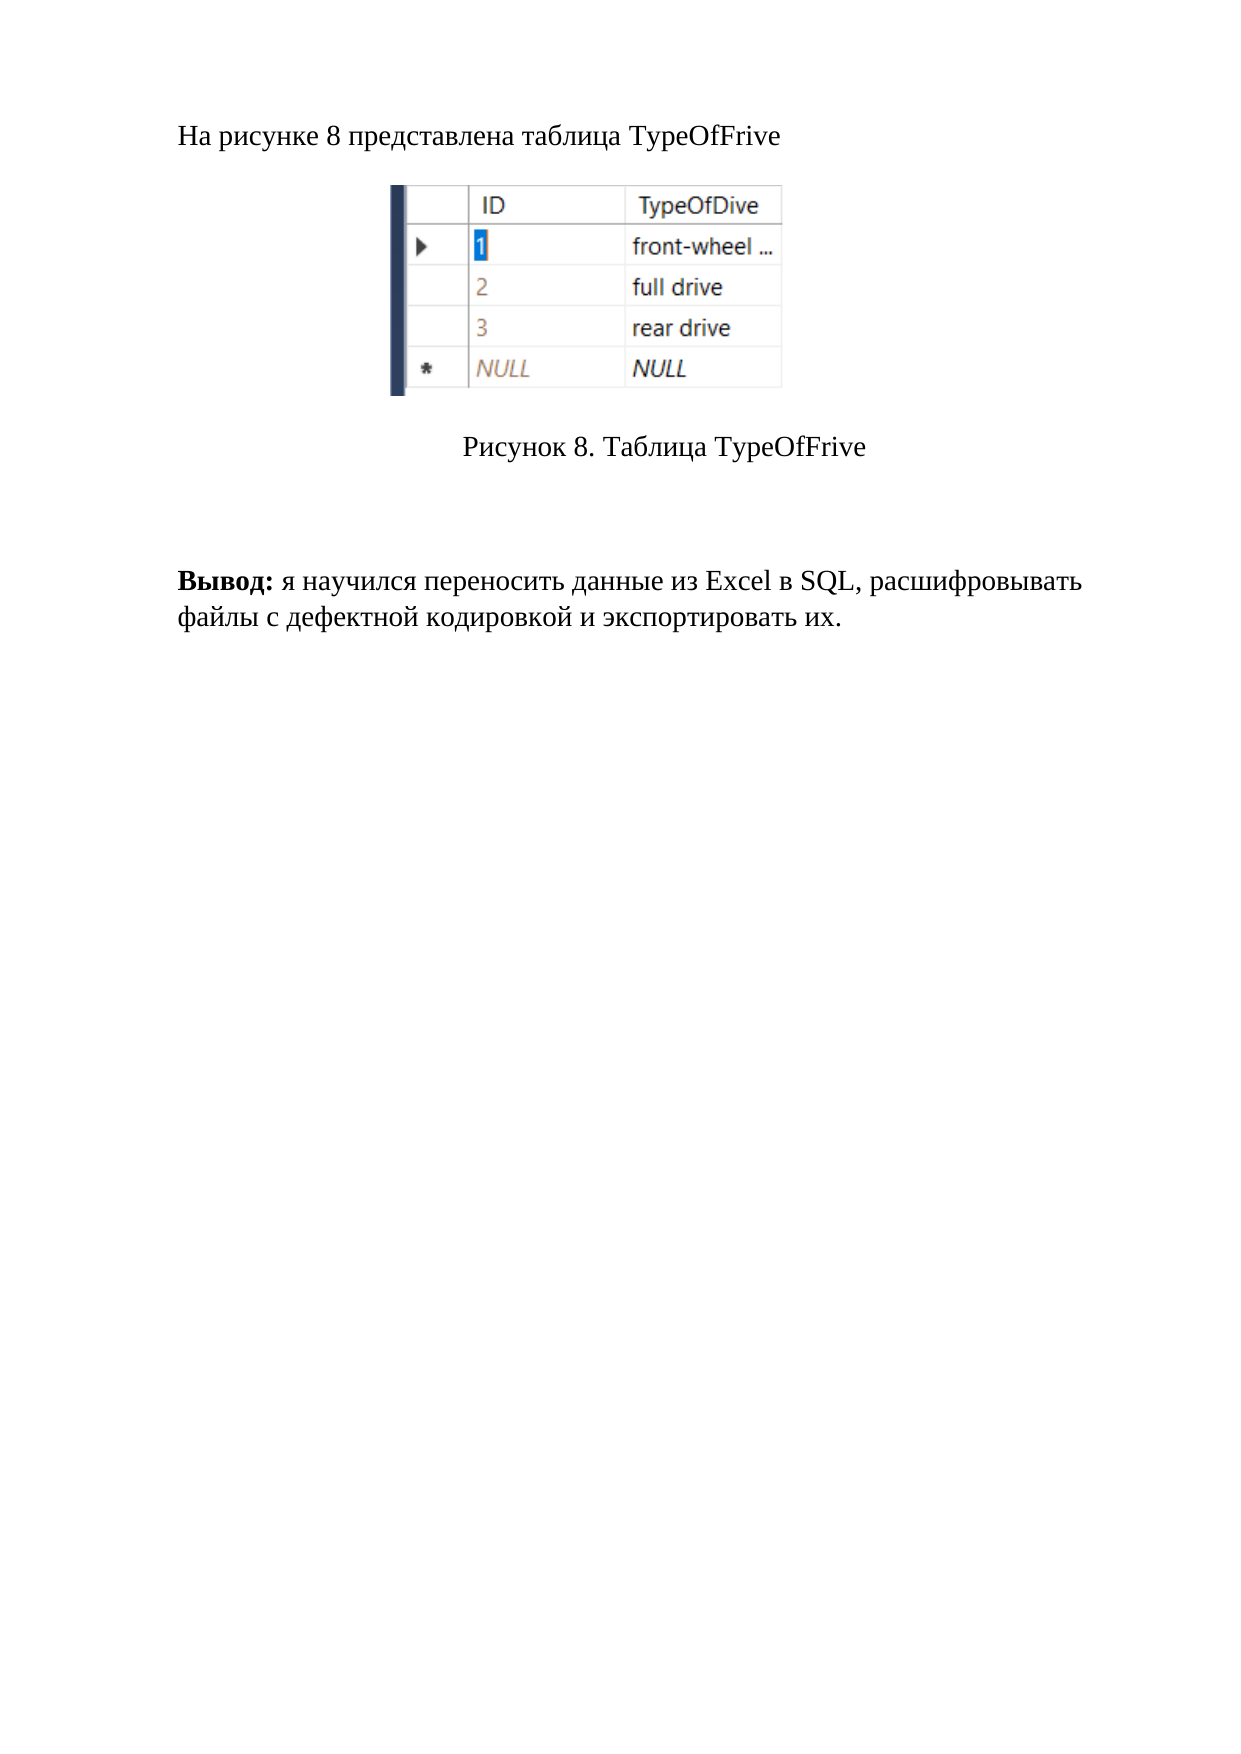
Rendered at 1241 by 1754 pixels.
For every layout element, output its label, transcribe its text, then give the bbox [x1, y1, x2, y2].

text Вывод: я научился переносить данные из Excel в SQL, расшифровывать файлы с дефектной кодировкой и экспортировать их. [177, 563, 1152, 633]
text Рисунок 8. Таблица TypeOfFrive [177, 429, 1152, 463]
picture [390, 185, 939, 396]
text На рисунке 8 представлена таблица TypeOfFrive [177, 118, 1152, 152]
